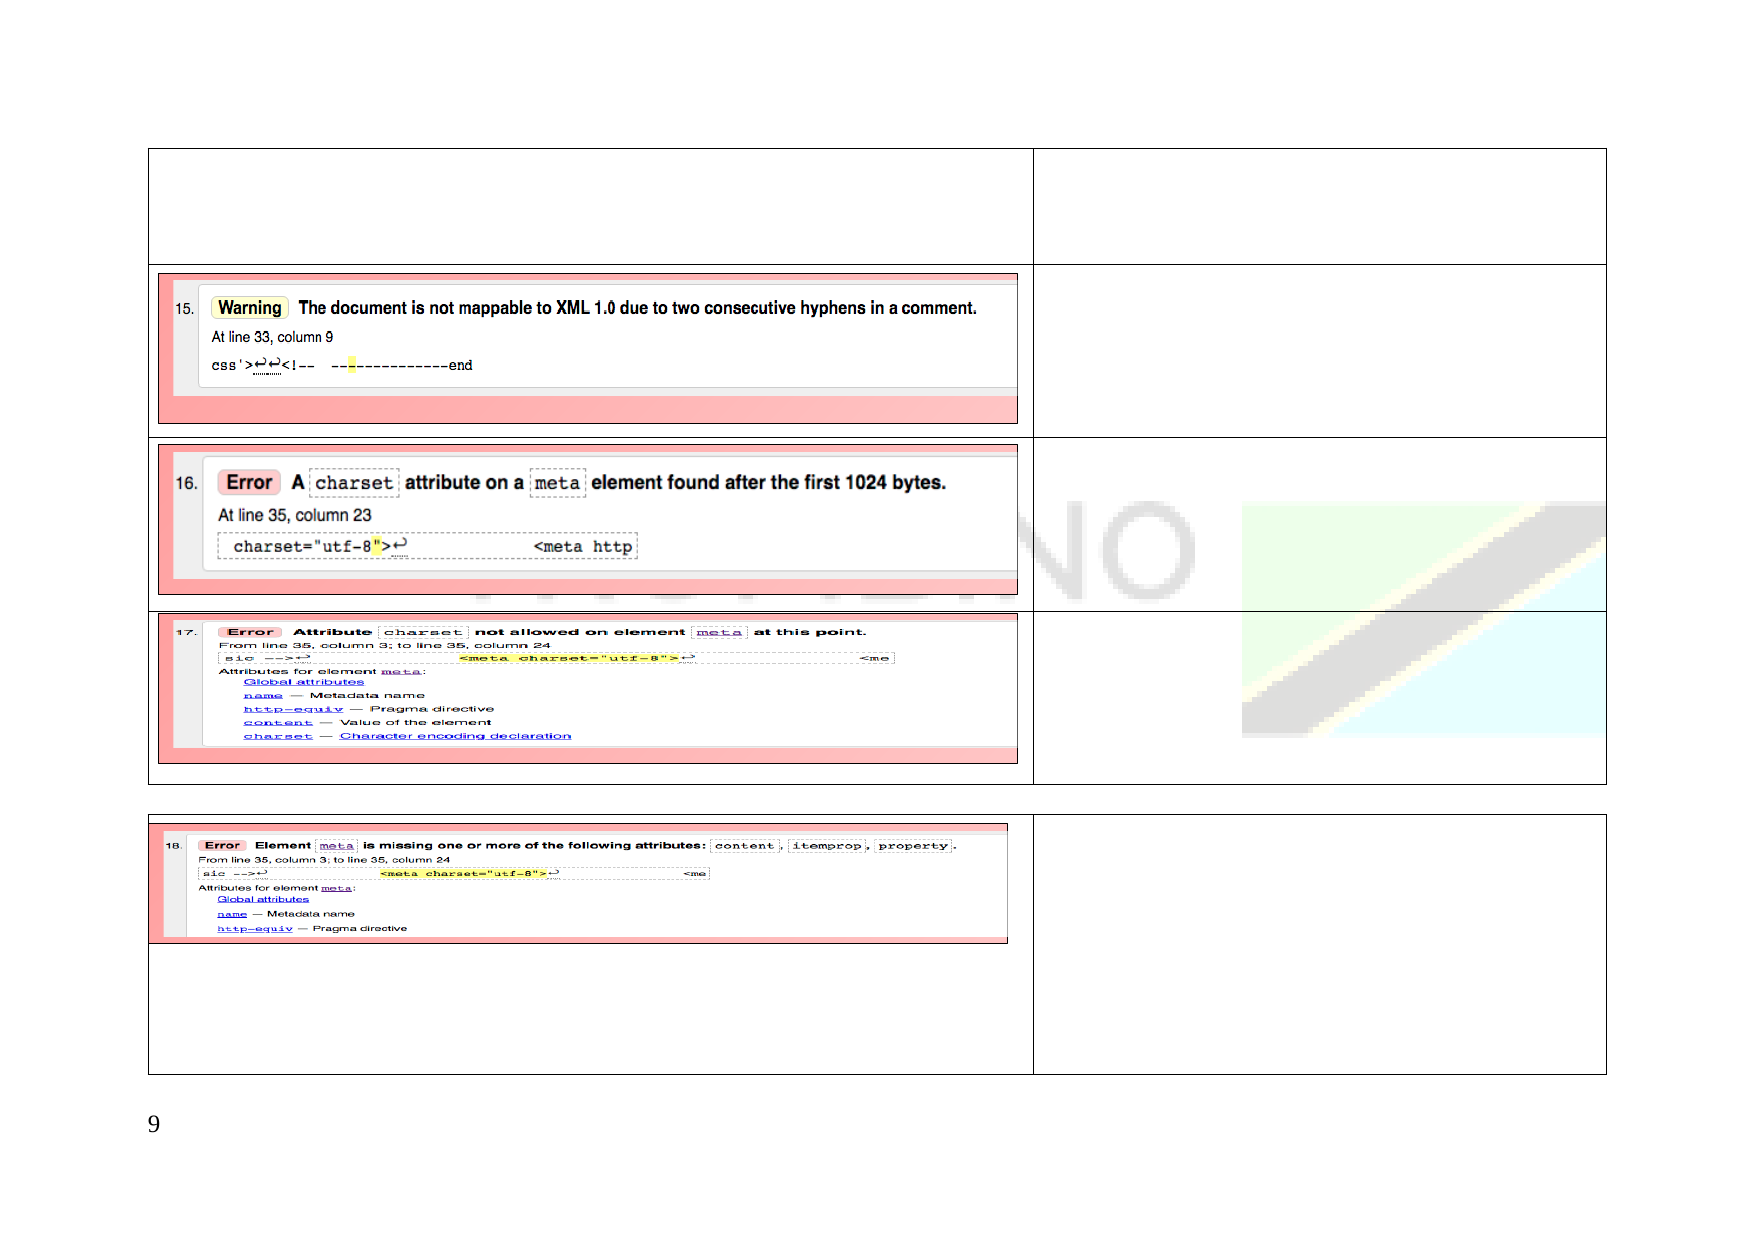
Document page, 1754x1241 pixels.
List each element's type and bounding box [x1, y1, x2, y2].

table_cell [1034, 149, 1606, 264]
table_cell [1034, 438, 1606, 611]
picture [163, 831, 1008, 937]
table_cell [149, 265, 1033, 437]
picture [173, 620, 1018, 748]
picture [173, 452, 1018, 579]
table_cell [149, 438, 1033, 611]
table_cell [149, 149, 1033, 264]
picture [173, 280, 1018, 396]
table_cell [149, 612, 1033, 784]
table_header [149, 815, 1033, 1074]
table_header [1034, 815, 1606, 1074]
table_cell [1034, 612, 1606, 784]
table_cell [1034, 265, 1606, 437]
